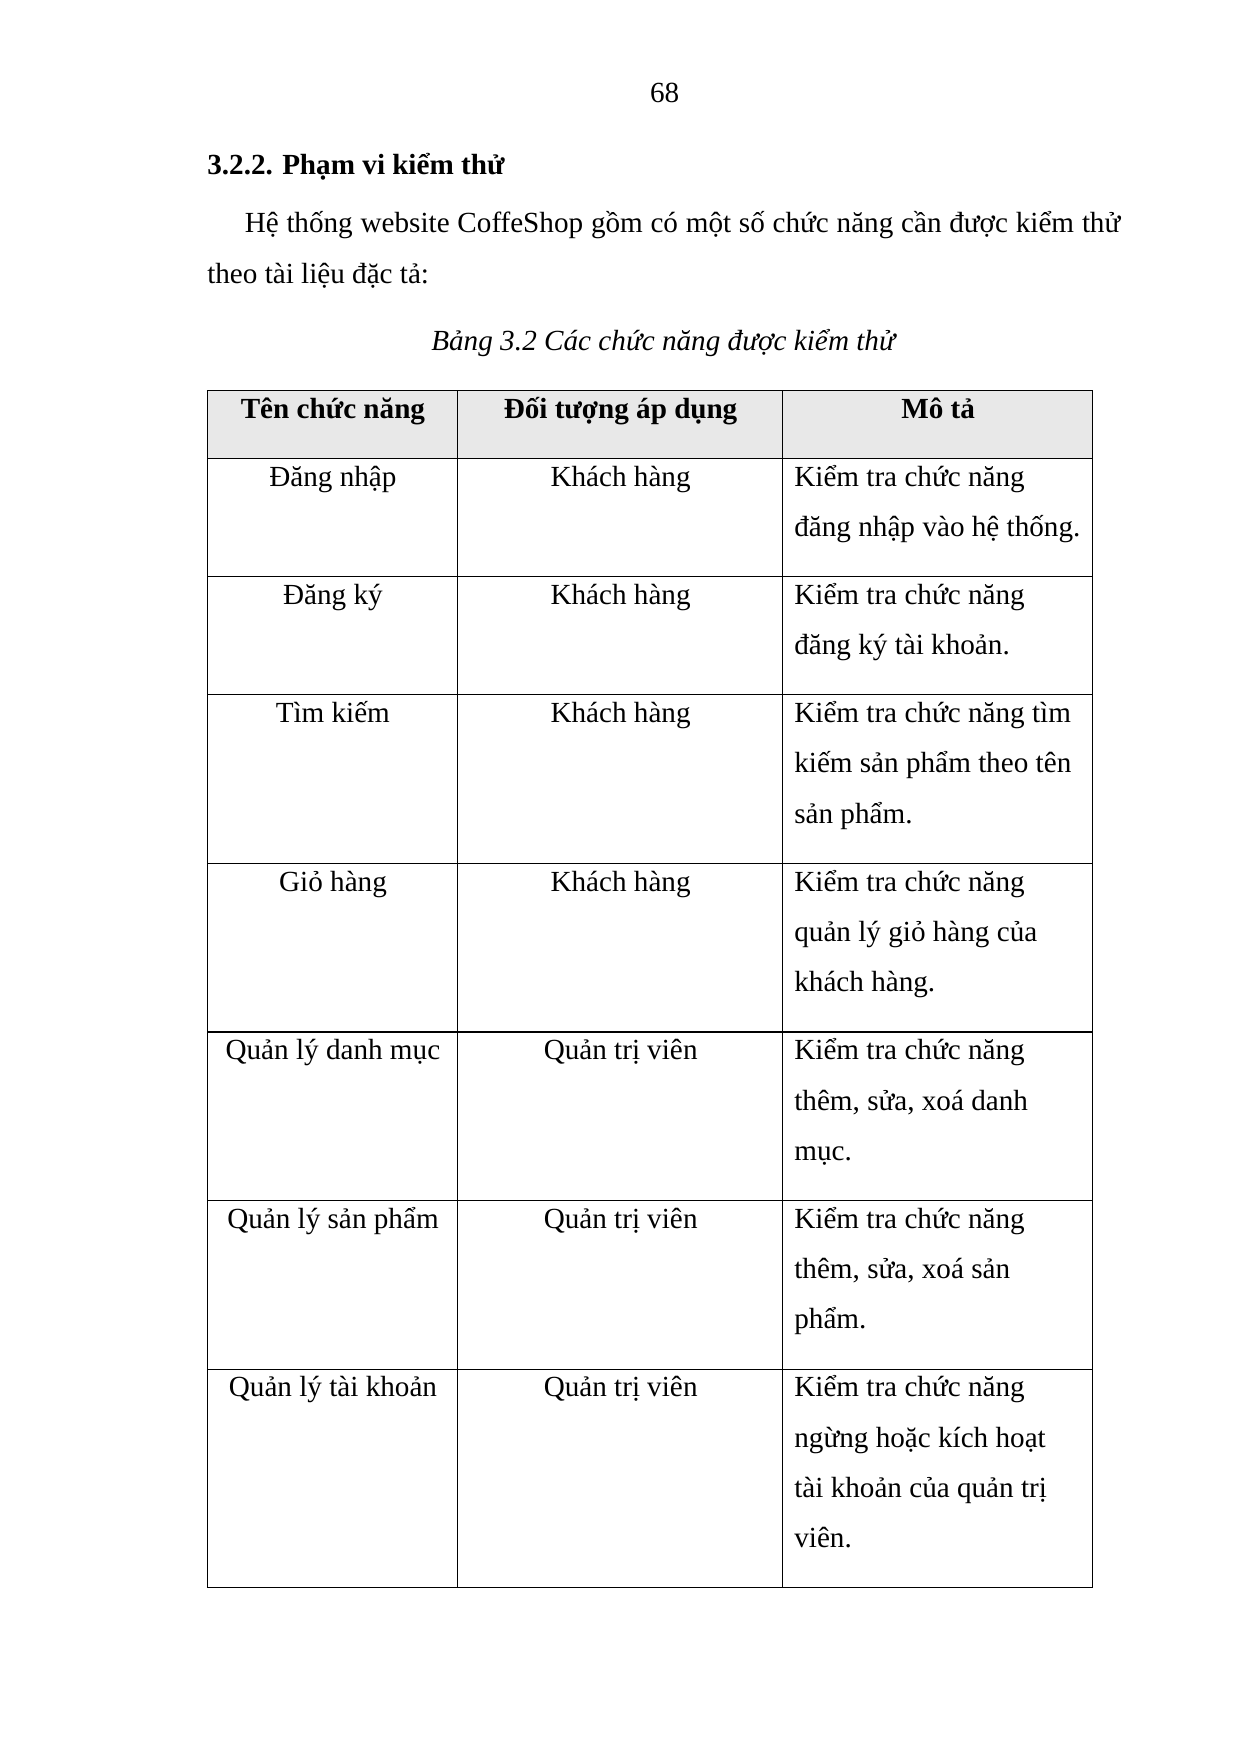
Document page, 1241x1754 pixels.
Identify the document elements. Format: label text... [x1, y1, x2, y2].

text Hệ thống website CoffeShop gồm có một số chức năng cần được kiểm thử theo tài liệu đặc tả: [207, 206, 1122, 289]
table_cell Kiểm tra chức năng thêm, sửa, xoá danh mục. [783, 1033, 1092, 1200]
table_cell Quản lý sản phẩm [208, 1201, 457, 1368]
table_cell Tìm kiếm [208, 695, 457, 863]
table_cell Kiểm tra chức năng ngừng hoặc kích hoạt tài khoản của quản trị viên. [783, 1370, 1092, 1587]
table_cell Kiểm tra chức năng thêm, sửa, xoá sản phẩm. [783, 1201, 1092, 1368]
table_cell Quản trị viên [458, 1033, 782, 1200]
table_cell Đăng nhập [208, 459, 457, 576]
table_cell Kiểm tra chức năng quản lý giỏ hàng của khách hàng. [783, 864, 1092, 1031]
table_cell Khách hàng [458, 695, 782, 863]
table_cell Quản trị viên [458, 1201, 782, 1368]
subtitle Phạm vi kiểm thử [207, 147, 1122, 181]
table_cell Kiểm tra chức năng tìm kiếm sản phẩm theo tên sản phẩm. [783, 695, 1092, 863]
table_header Tên chức năng [208, 391, 457, 458]
table_cell Khách hàng [458, 577, 782, 694]
table_cell Giỏ hàng [208, 864, 457, 1031]
table_cell Khách hàng [458, 459, 782, 576]
table_cell Kiểm tra chức năng đăng nhập vào hệ thống. [783, 459, 1092, 576]
table_cell Kiểm tra chức năng đăng ký tài khoản. [783, 577, 1092, 694]
table_header Đối tượng áp dụng [458, 391, 782, 458]
table_cell Quản trị viên [458, 1370, 782, 1587]
table_header Mô tả [783, 391, 1092, 458]
table_cell Khách hàng [458, 864, 782, 1031]
table_cell Đăng ký [208, 577, 457, 694]
table_cell Quản lý tài khoản [208, 1370, 457, 1587]
table_cell Quản lý danh mục [208, 1033, 457, 1200]
